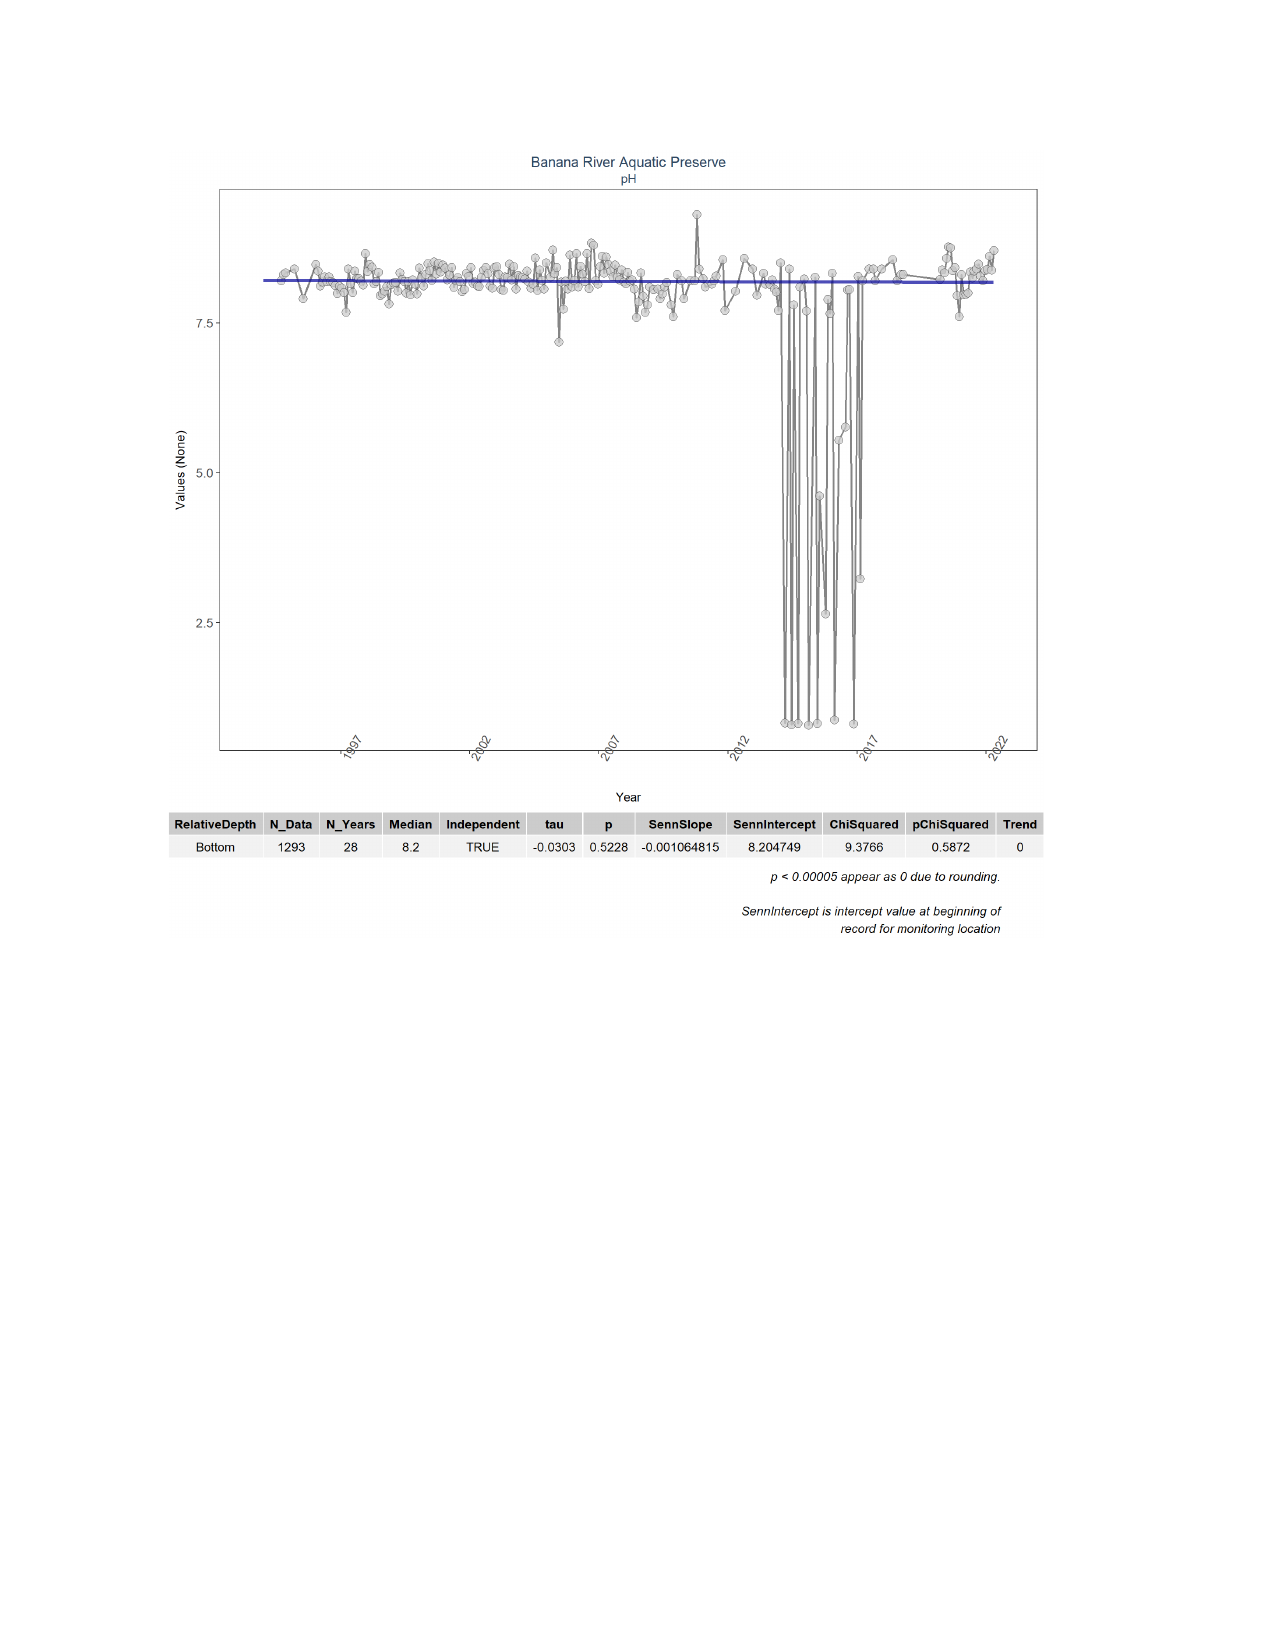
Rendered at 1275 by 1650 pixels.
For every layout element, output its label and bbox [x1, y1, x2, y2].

picture [168, 150, 1044, 938]
